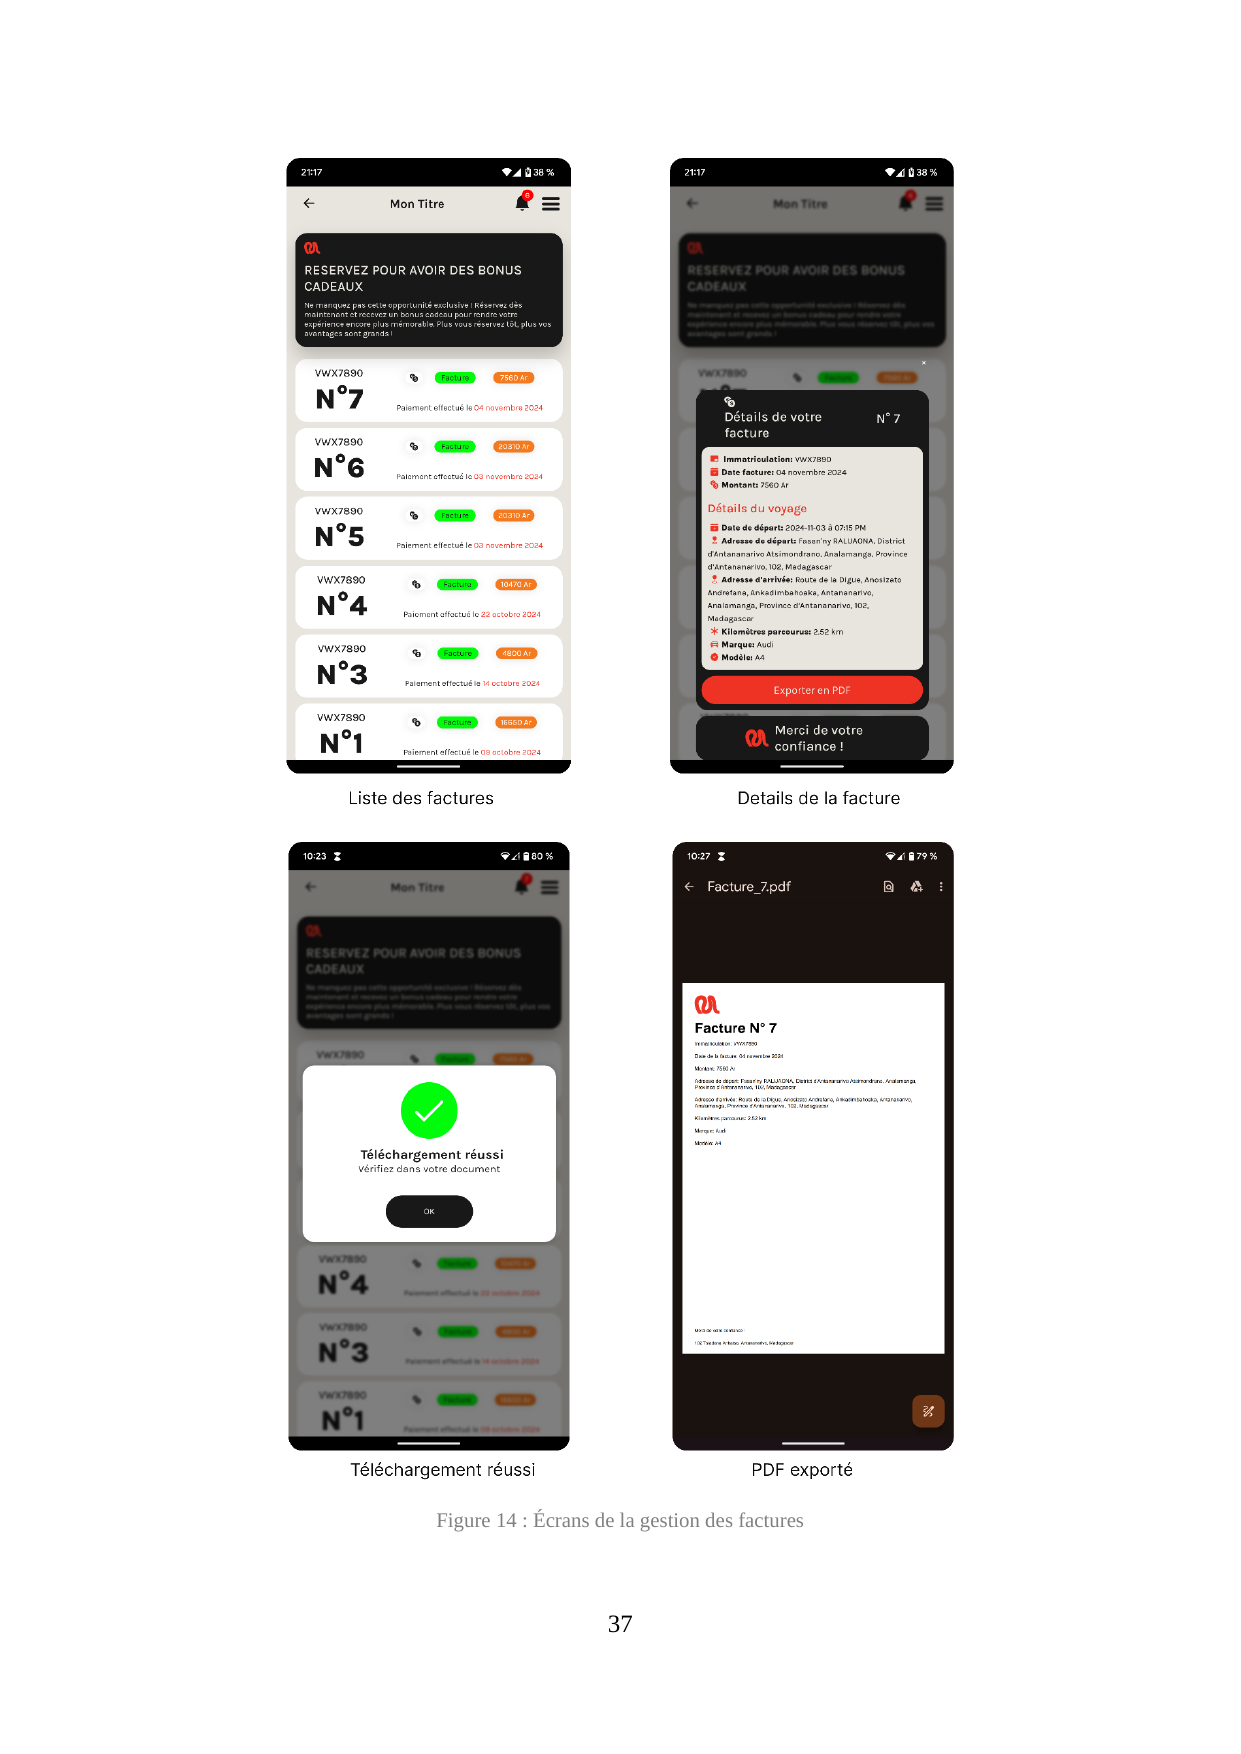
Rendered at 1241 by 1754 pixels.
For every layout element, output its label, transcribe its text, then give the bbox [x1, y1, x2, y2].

picture [147, 147, 1093, 1484]
text Figure 14 : Écrans de la gestion des factures [148, 1508, 1092, 1532]
